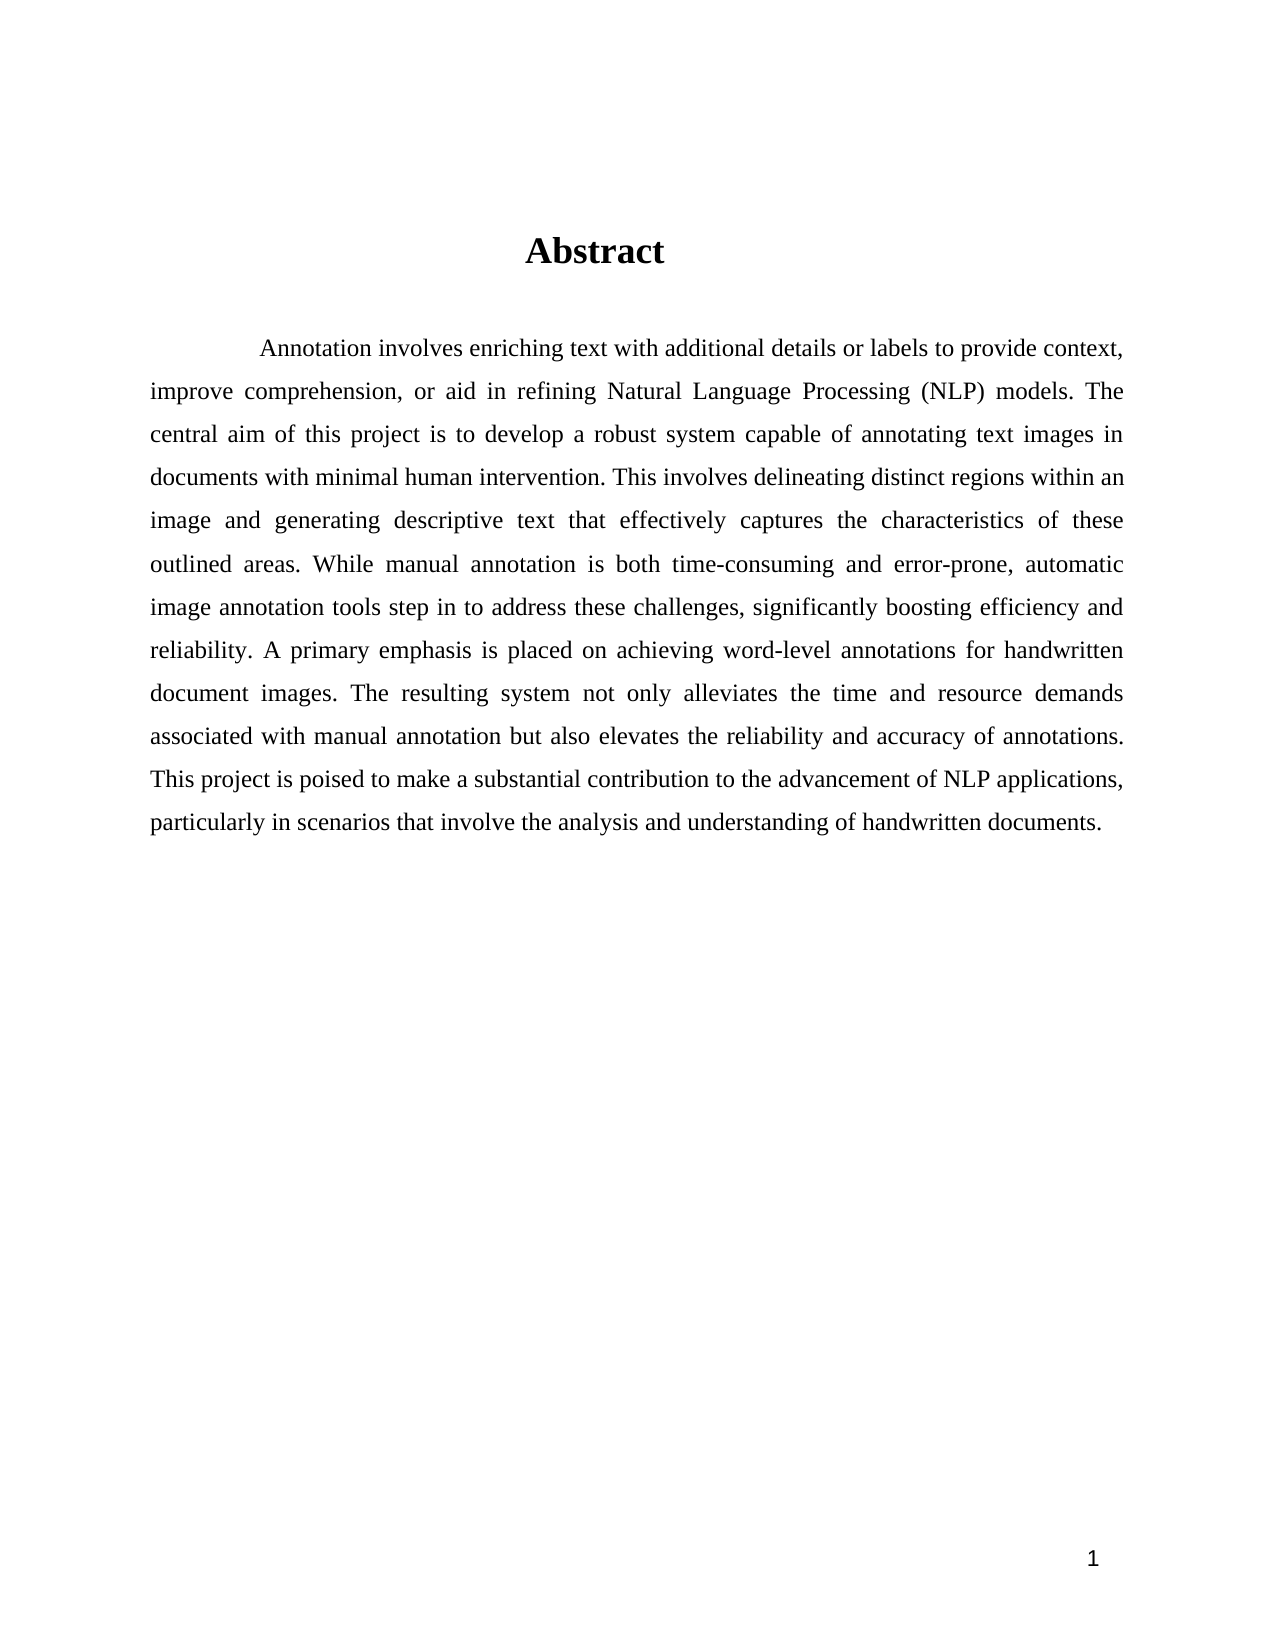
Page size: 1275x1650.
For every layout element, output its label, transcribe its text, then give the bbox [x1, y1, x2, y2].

text Annotation involves enriching text with additional details or labels to provide context, improve comprehension, or aid in refining Natural Language Processing (NLP) models. The central aim of this project is to develop a robust system capable of annotating text images in documents with minimal human intervention. This involves delineating distinct regions within an image and generating descriptive text that effectively captures the characteristics of these outlined areas. While manual annotation is both time-consuming and error-prone, automatic image annotation tools step in to address these challenges, significantly boosting efficiency and reliability. A primary emphasis is placed on achieving word-level annotations for handwritten document images. The resulting system not only alleviates the time and resource demands associated with manual annotation but also elevates the reliability and accuracy of annotations. This project is poised to make a substantial contribution to the advancement of NLP applications, particularly in scenarios that involve the analysis and understanding of handwritten documents. [150, 333, 1125, 836]
text Abstract [450, 229, 1125, 272]
